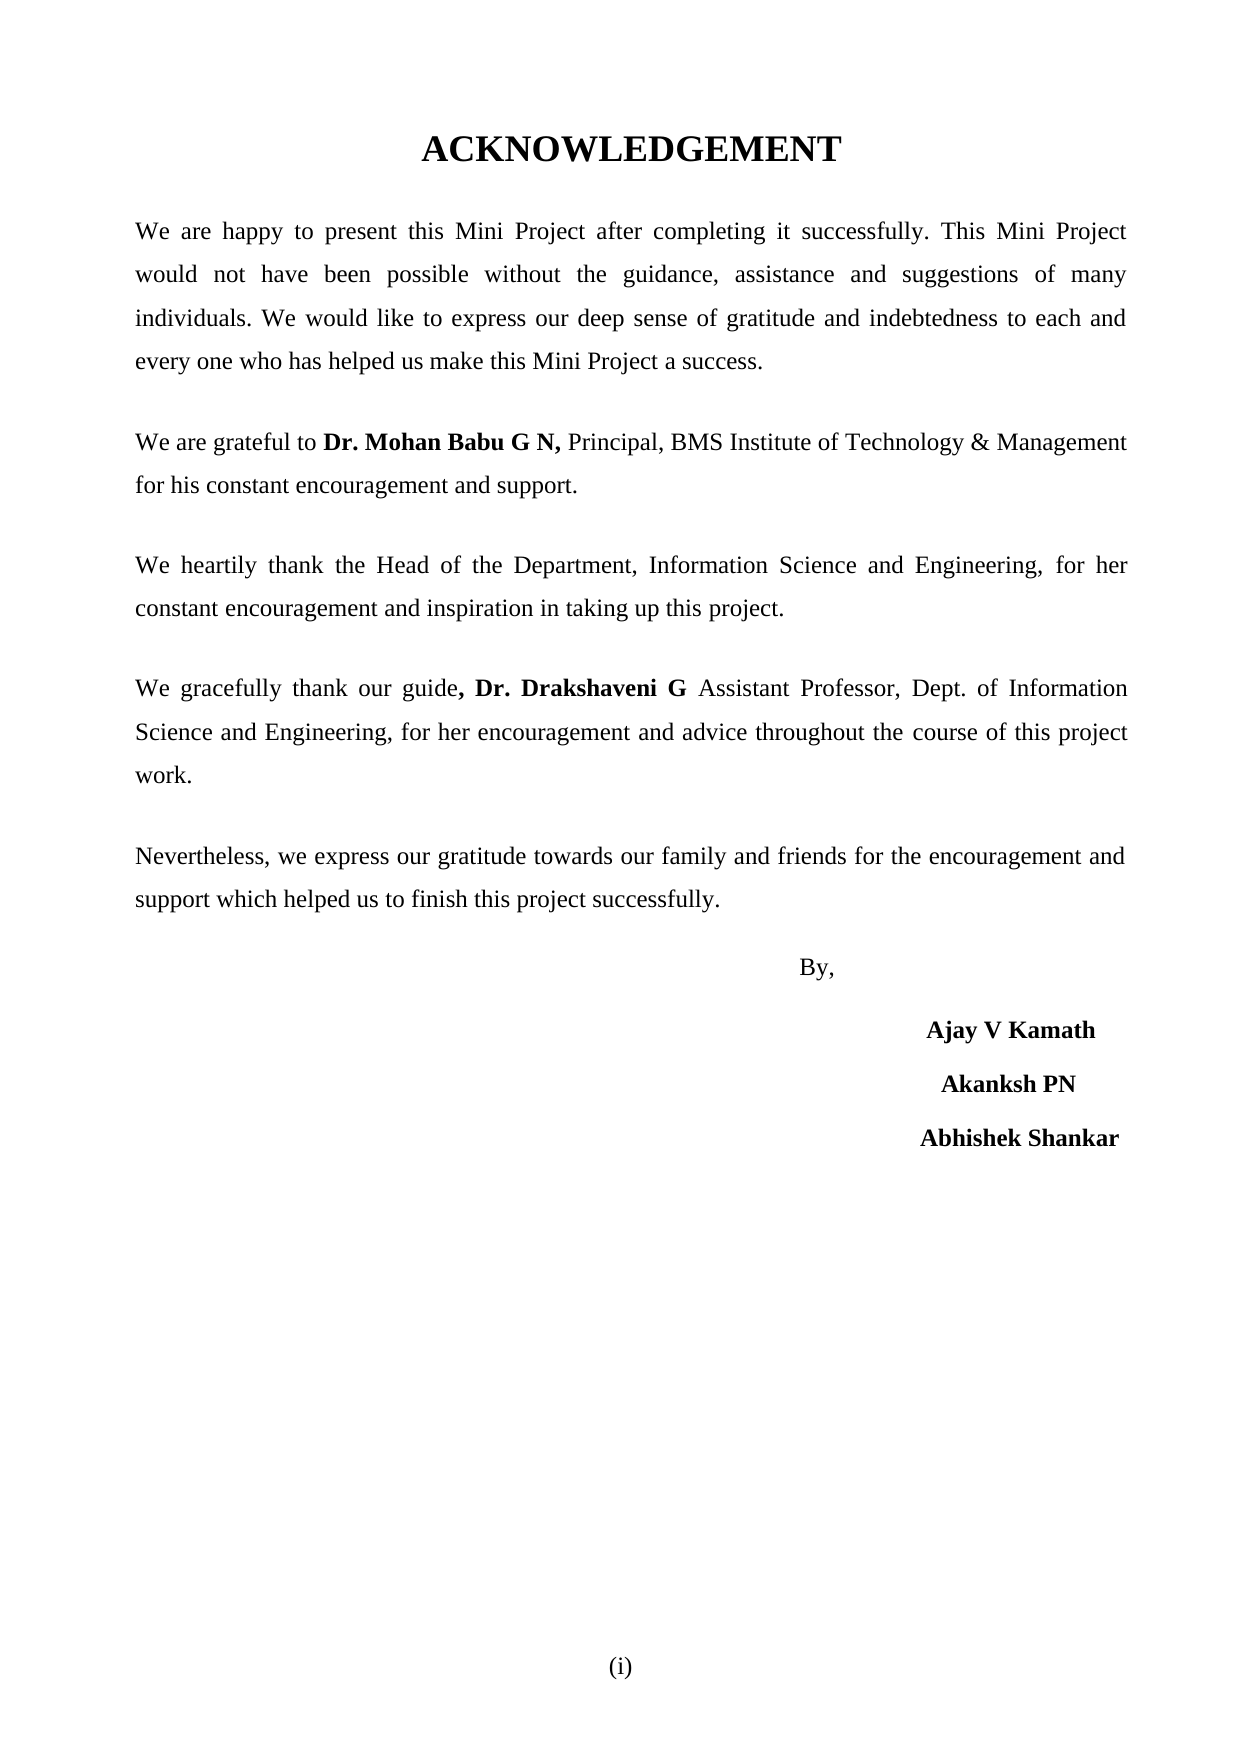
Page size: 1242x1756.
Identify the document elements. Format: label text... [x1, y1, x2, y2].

text We are grateful to Dr. Mohan Babu G N, Principal, BMS Institute of Technology & Management for his constant encouragement and support. [135, 427, 1128, 499]
text We are happy to present this Mini Project after completing it successfully. This Mini Project would not have been possible without the guidance, assistance and suggestions of many individuals. We would like to express our deep sense of gratitude and indebtedness to each and every one who has helped us make this Mini Project a success. [135, 216, 1128, 374]
text By, [59, 952, 834, 981]
text Ajay V Kamath [839, 1016, 1129, 1044]
text Abhishek Shankar [839, 1123, 1129, 1152]
text Nevertheless, we express our gratitude towards our family and friends for the encouragement and support which helped us to finish this project successfully. [135, 841, 1126, 913]
subtitle ACKNOWLEDGEMENT [191, 127, 1072, 170]
text Akanksh PN [839, 1069, 1129, 1098]
text We heartily thank the Head of the Department, Information Science and Engineering, for her constant encouragement and inspiration in taking up this project. [135, 550, 1128, 622]
text We gracefully thank our guide, Dr. Drakshaveni G Assistant Professor, Dept. of Information Science and Engineering, for her encouragement and advice throughout the course of this project work. [135, 673, 1128, 788]
